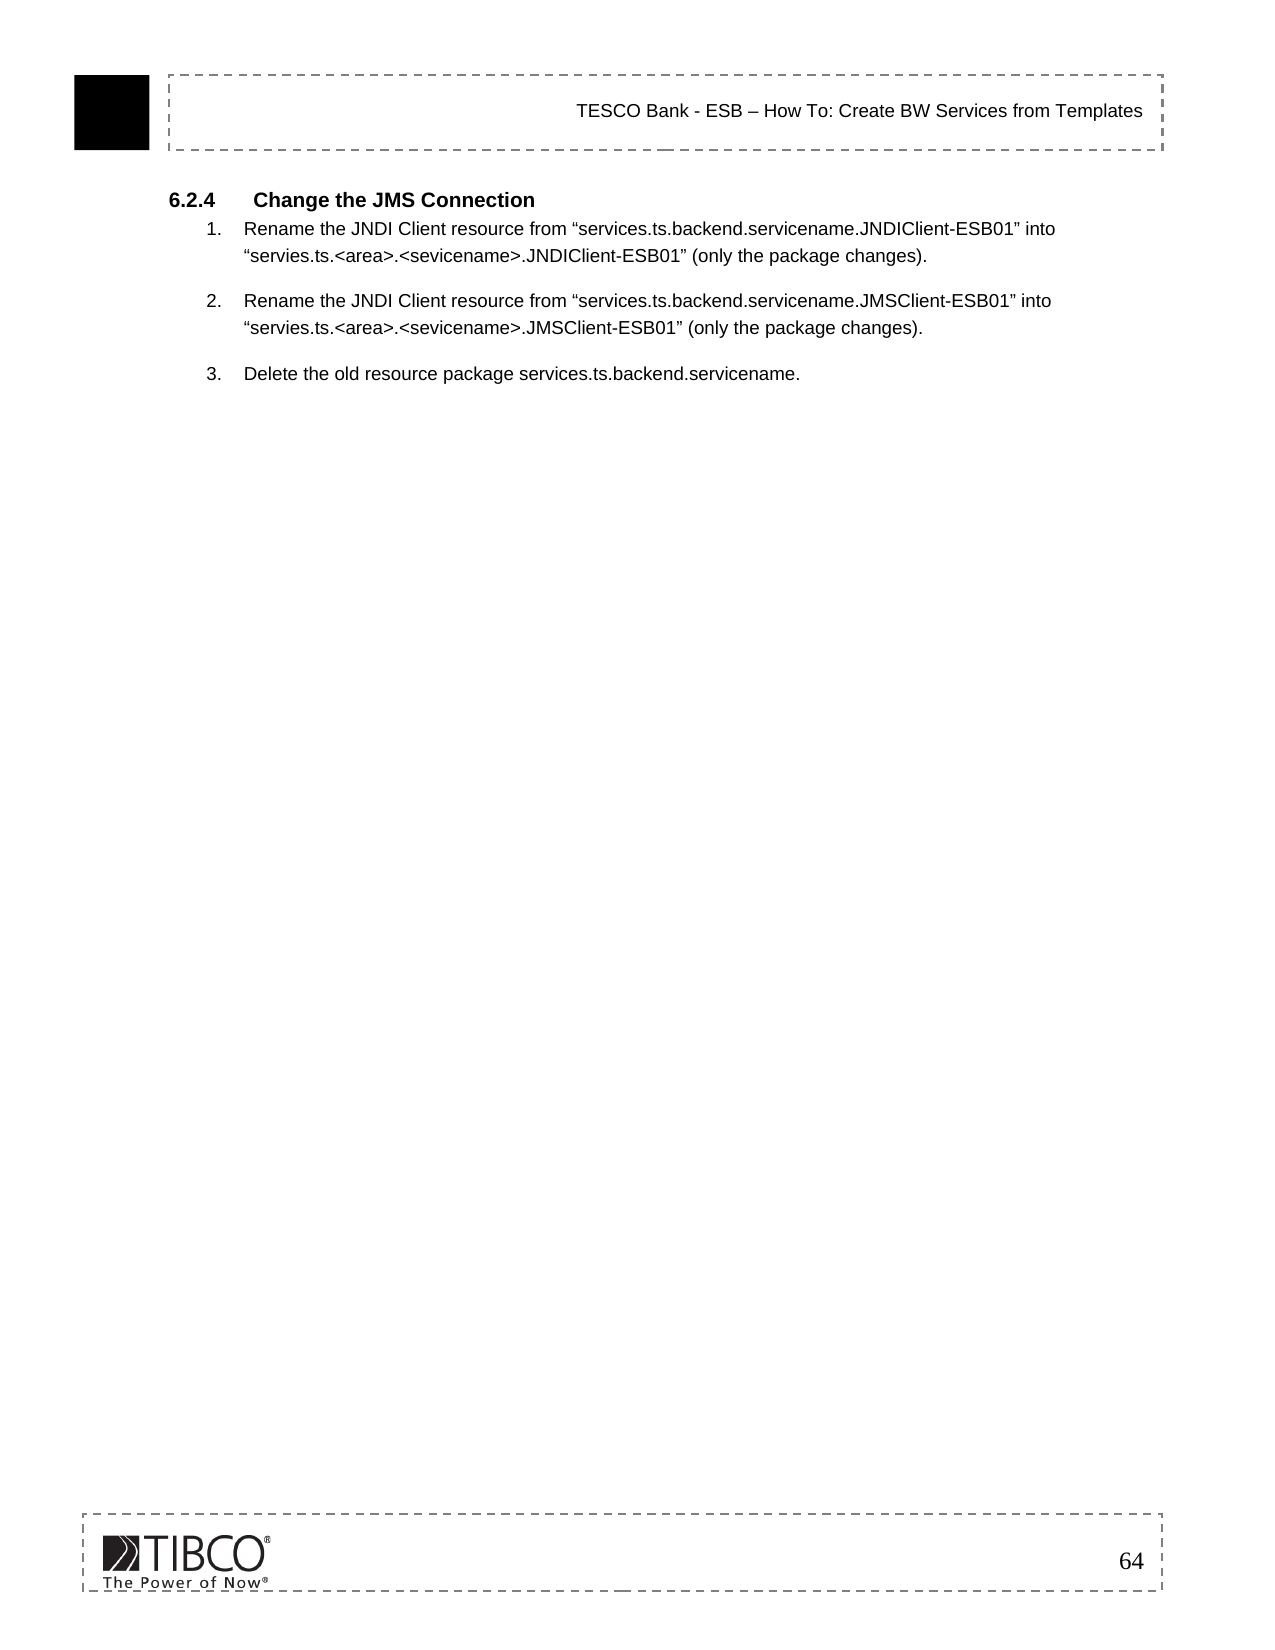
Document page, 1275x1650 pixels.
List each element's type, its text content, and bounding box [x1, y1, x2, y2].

subtitle Change the JMS Connection [169, 187, 1162, 211]
list Rename the JNDI Client resource from “services.ts.backend.servicename.JNDIClient-ESB01” into “servies.ts.<area>.<sevicename>.JNDIClient-ESB01” (only the package changes). [206, 218, 1162, 266]
picture [103, 1535, 271, 1588]
list Delete the old resource package services.ts.backend.servicename. [206, 363, 1162, 384]
list Rename the JNDI Client resource from “services.ts.backend.servicename.JMSClient-ESB01” into “servies.ts.<area>.<sevicename>.JMSClient-ESB01” (only the package changes). [206, 290, 1162, 339]
